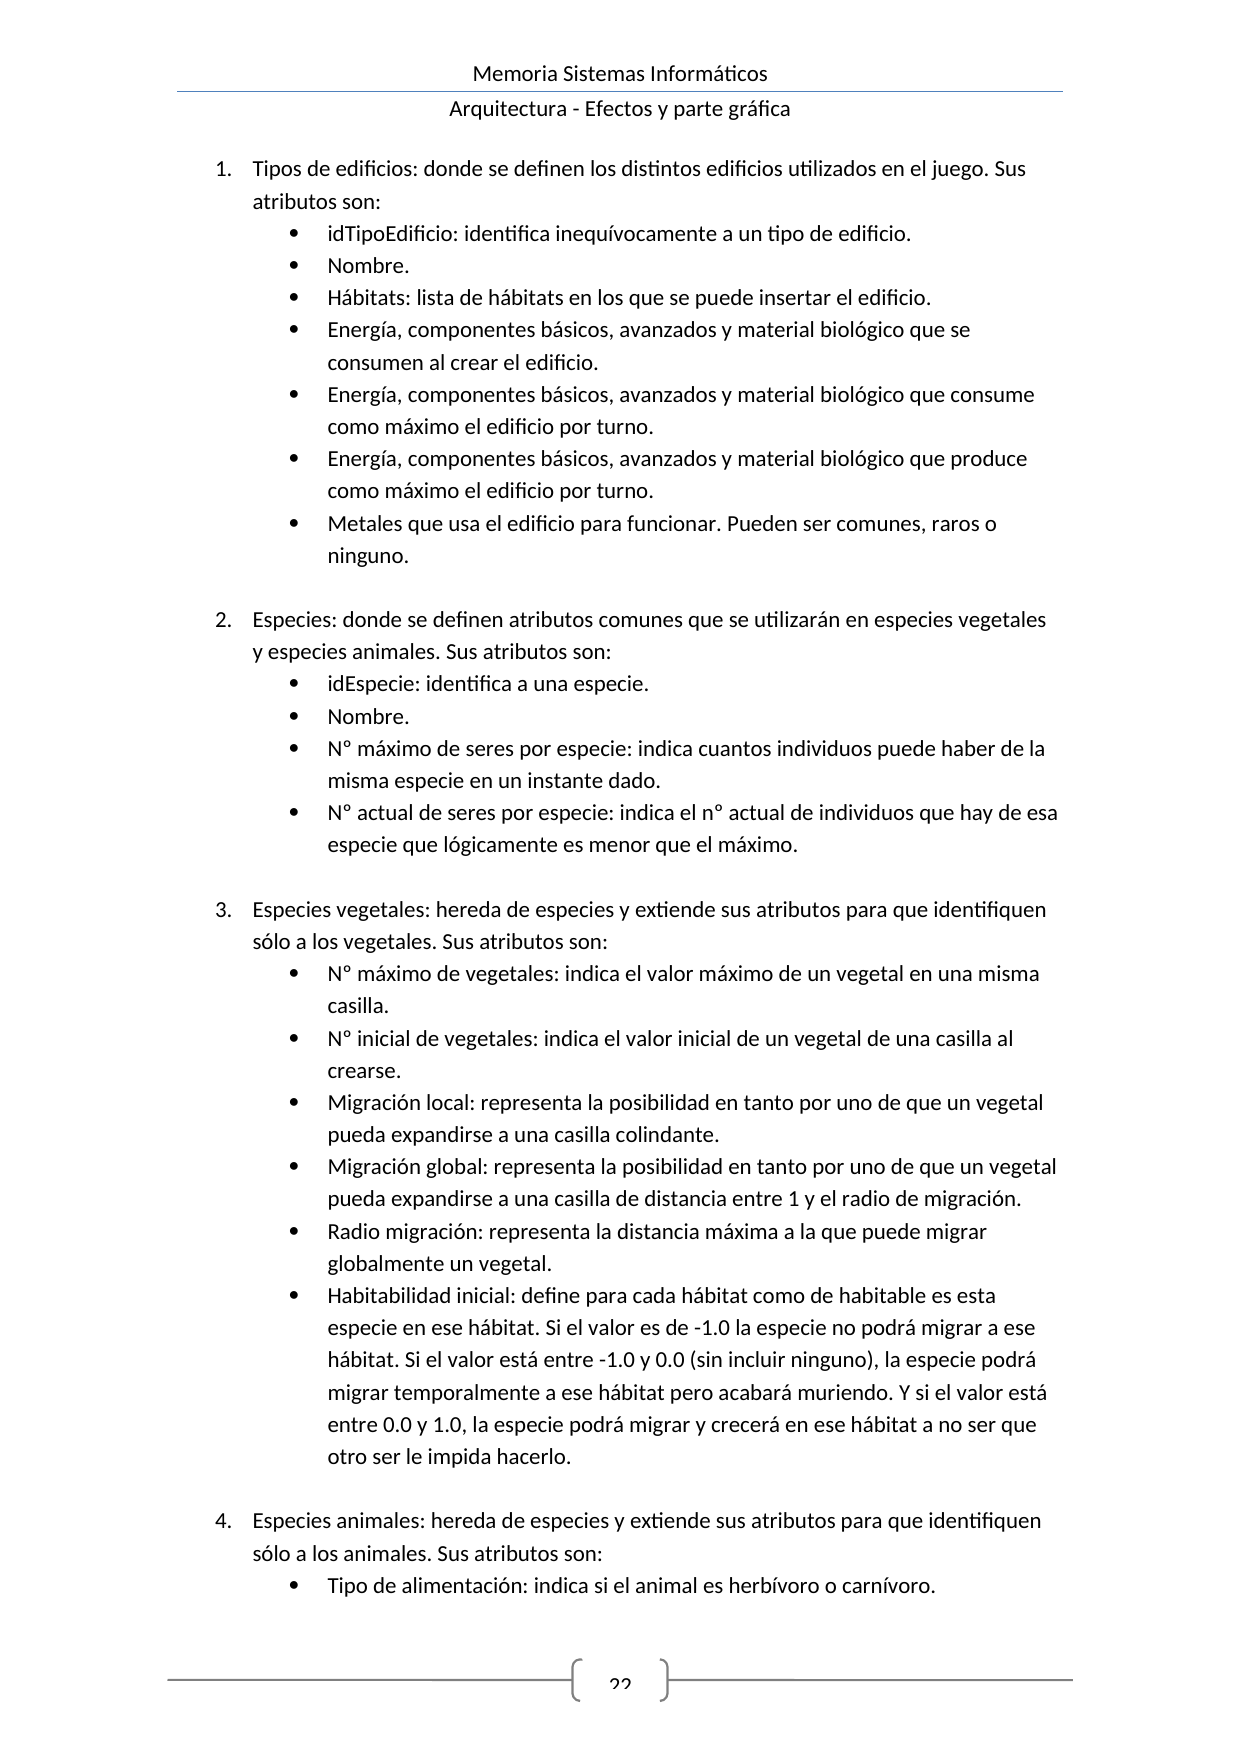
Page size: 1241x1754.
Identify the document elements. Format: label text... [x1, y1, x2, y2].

list Nombre. [290, 702, 1063, 730]
list idTipoEdificio: identifica inequívocamente a un tipo de edificio. [290, 219, 1063, 247]
list Hábitats: lista de hábitats en los que se puede insertar el edificio. [290, 283, 1063, 311]
list Energía, componentes básicos, avanzados y material biológico que consume como máximo el edificio por turno. [290, 380, 1063, 440]
list Nº máximo de vegetales: indica el valor máximo de un vegetal en una misma casilla. [290, 959, 1063, 1019]
list Tipos de edificios: donde se definen los distintos edificios utilizados en el juego. Sus atributos son: [215, 154, 1063, 215]
list idEspecie: identifica a una especie. [290, 669, 1063, 698]
list Especies animales: hereda de especies y extiende sus atributos para que identifiquen sólo a los animales. Sus atributos son: [215, 1506, 1063, 1567]
list Especies: donde se definen atributos comunes que se utilizarán en especies vegetales y especies animales. Sus atributos son: [215, 605, 1063, 665]
list Nº inicial de vegetales: indica el valor inicial de un vegetal de una casilla al crearse. [290, 1024, 1063, 1084]
list Energía, componentes básicos, avanzados y material biológico que se consumen al crear el edificio. [290, 316, 1063, 376]
list Tipo de alimentación: indica si el animal es herbívoro o carnívoro. [290, 1571, 1063, 1599]
list Nº máximo de seres por especie: indica cuantos individuos puede haber de la misma especie en un instante dado. [290, 734, 1063, 794]
list Especies vegetales: hereda de especies y extiende sus atributos para que identifiquen sólo a los vegetales. Sus atributos son: [215, 895, 1063, 955]
list Nº actual de seres por especie: indica el nº actual de individuos que hay de esa especie que lógicamente es menor que el máximo. [290, 798, 1063, 858]
list Metales que usa el edificio para funcionar. Pueden ser comunes, raros o ninguno. [290, 509, 1063, 569]
list Energía, componentes básicos, avanzados y material biológico que produce como máximo el edificio por turno. [290, 444, 1063, 504]
list Radio migración: representa la distancia máxima a la que puede migrar globalmente un vegetal. [290, 1217, 1063, 1277]
list Migración global: representa la posibilidad en tanto por uno de que un vegetal pueda expandirse a una casilla de distancia entre 1 y el radio de migración. [290, 1152, 1063, 1213]
list Habitabilidad inicial: define para cada hábitat como de habitable es esta especie en ese hábitat. Si el valor es de -1.0 la especie no podrá migrar a ese hábitat. Si el valor está entre -1.0 y 0.0 (sin incluir ninguno), la especie podrá migrar temporalmente a ese hábitat pero acabará muriendo. Y si el valor está entre 0.0 y 1.0, la especie podrá migrar y crecerá en ese hábitat a no ser que otro ser le impida hacerlo. [290, 1281, 1063, 1470]
list Nombre. [290, 251, 1063, 279]
list Migración local: representa la posibilidad en tanto por uno de que un vegetal pueda expandirse a una casilla colindante. [290, 1088, 1063, 1148]
